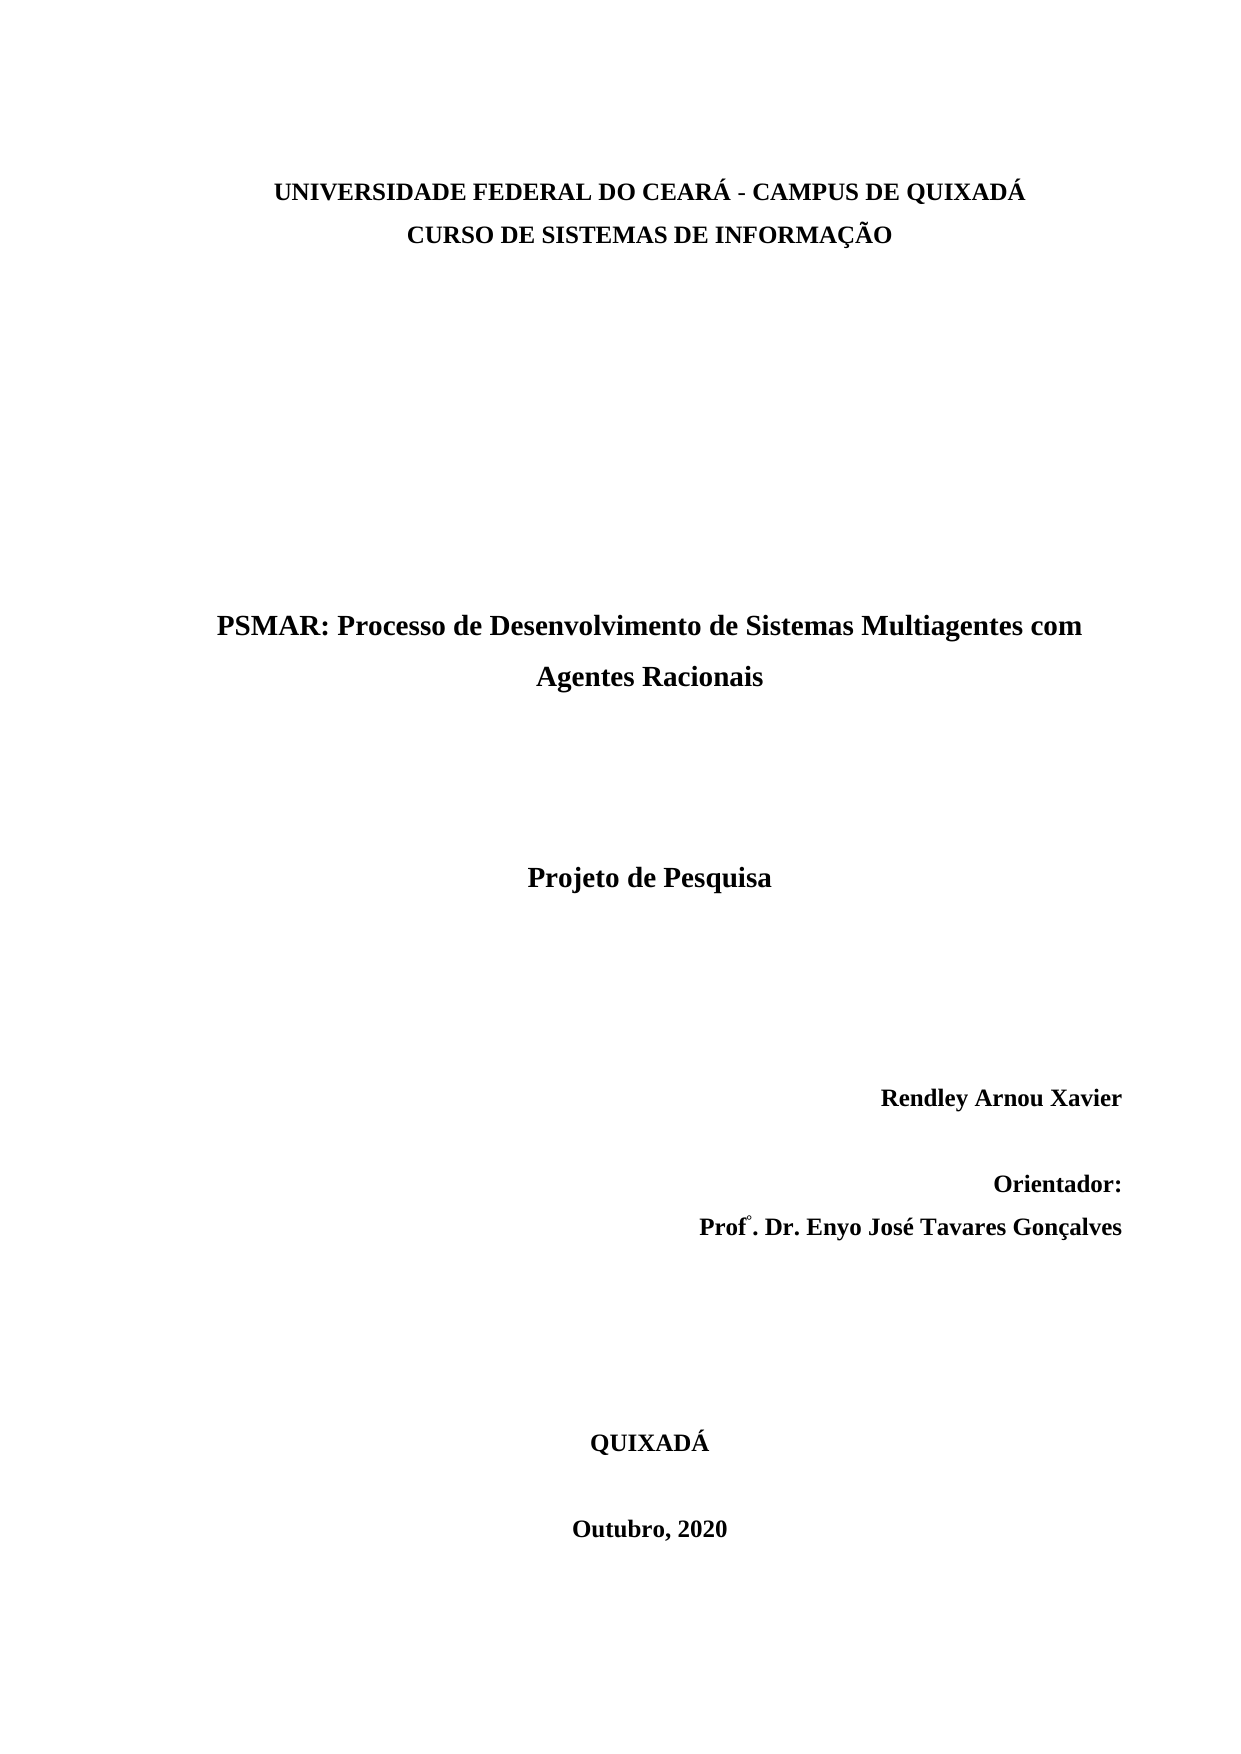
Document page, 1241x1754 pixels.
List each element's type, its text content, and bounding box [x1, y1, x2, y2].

text CURSO DE SISTEMAS DE INFORMAÇÃO [177, 220, 1122, 249]
text Prof°. Dr. Enyo José Tavares Gonçalves [177, 1212, 1122, 1241]
text Outubro, 2020 [177, 1514, 1122, 1543]
text QUIXADÁ [177, 1428, 1122, 1457]
text Rendley Arnou Xavier [177, 1083, 1122, 1112]
text Orientador: [177, 1169, 1122, 1198]
text UNIVERSIDADE FEDERAL DO CEARÁ - CAMPUS DE QUIXADÁ [177, 177, 1122, 206]
text PSMAR: Processo de Desenvolvimento de Sistemas Multiagentes com Agentes Racionais [177, 608, 1122, 692]
text Projeto de Pesquisa [177, 860, 1122, 893]
